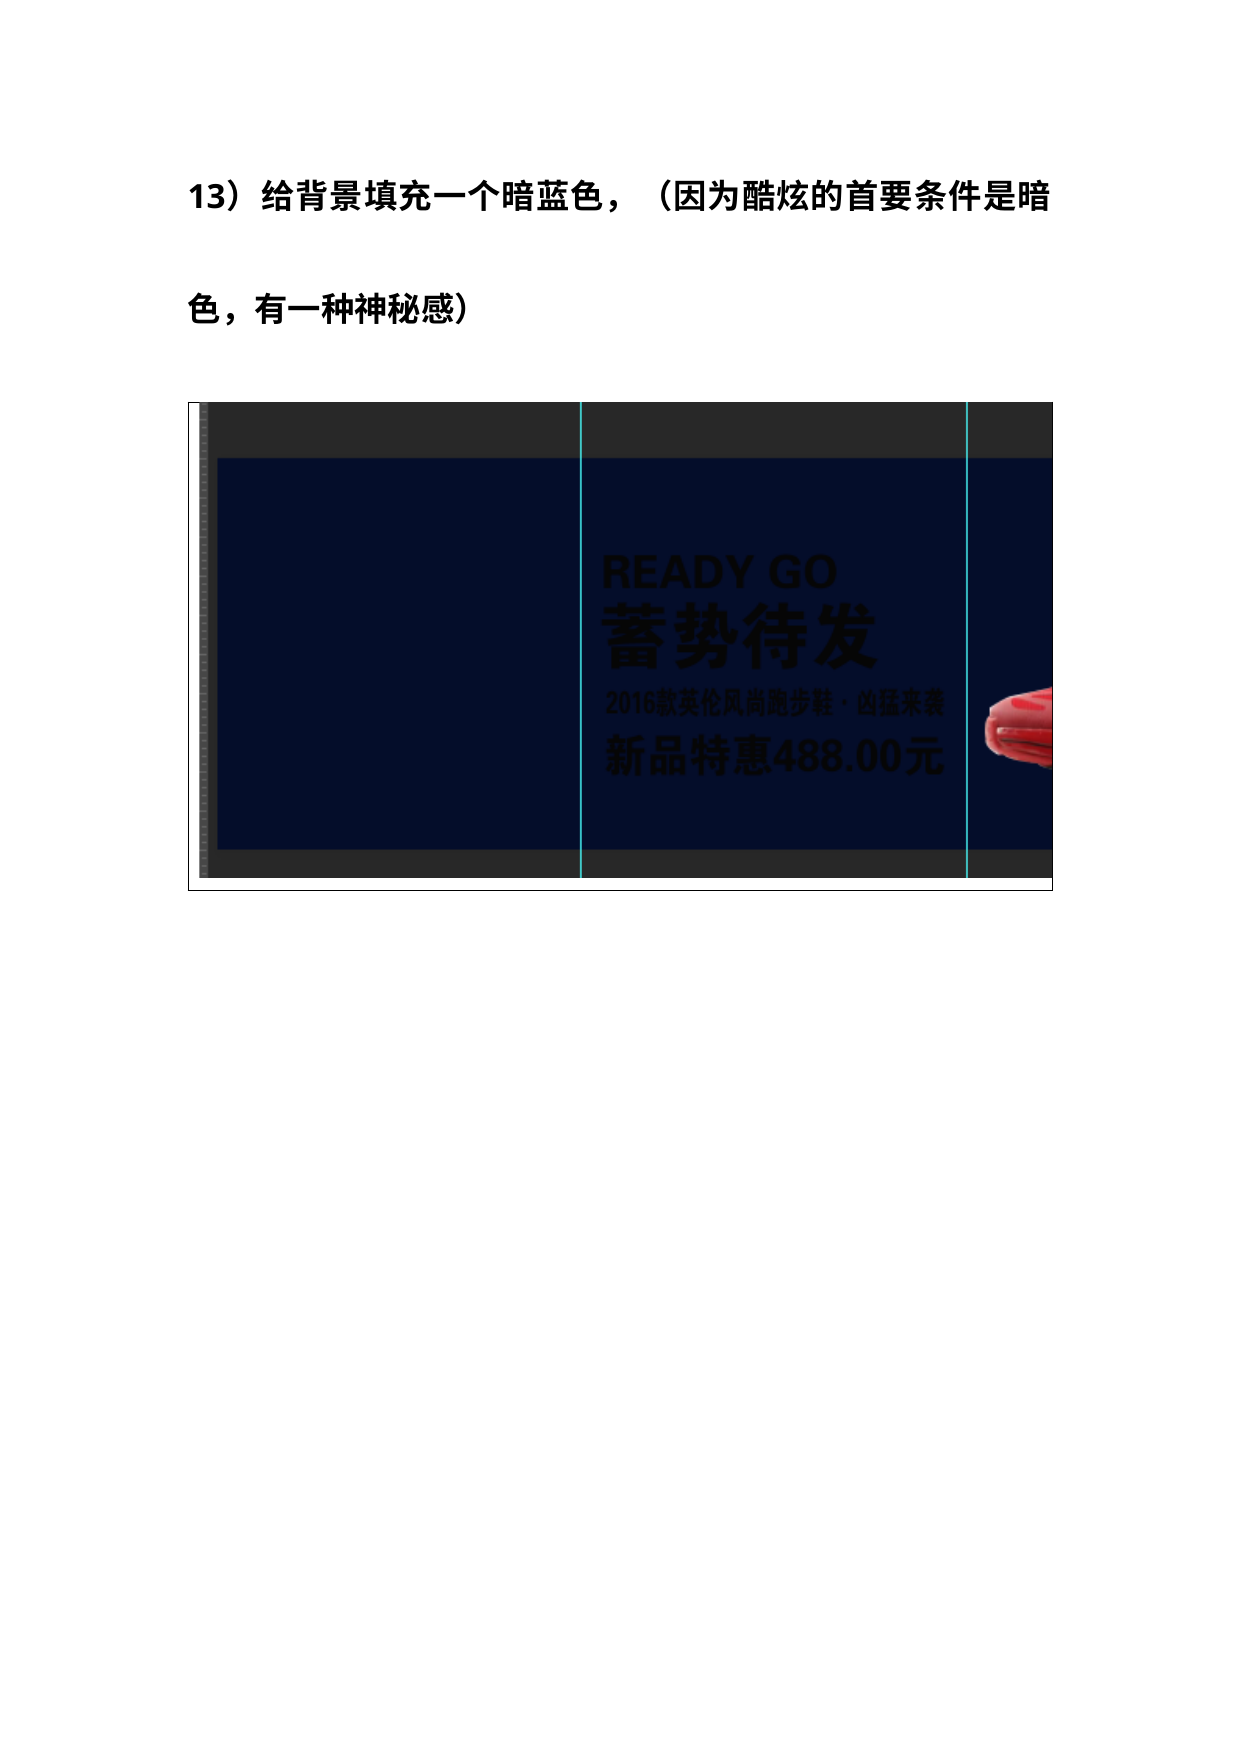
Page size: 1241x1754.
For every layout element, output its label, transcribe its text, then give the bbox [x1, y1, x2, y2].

subtitle 13）给背景填充一个暗蓝色，（因为酷炫的首要条件是暗色，有一种神秘感） [187, 162, 1053, 339]
table_header [189, 403, 1052, 890]
picture [199, 402, 1053, 878]
